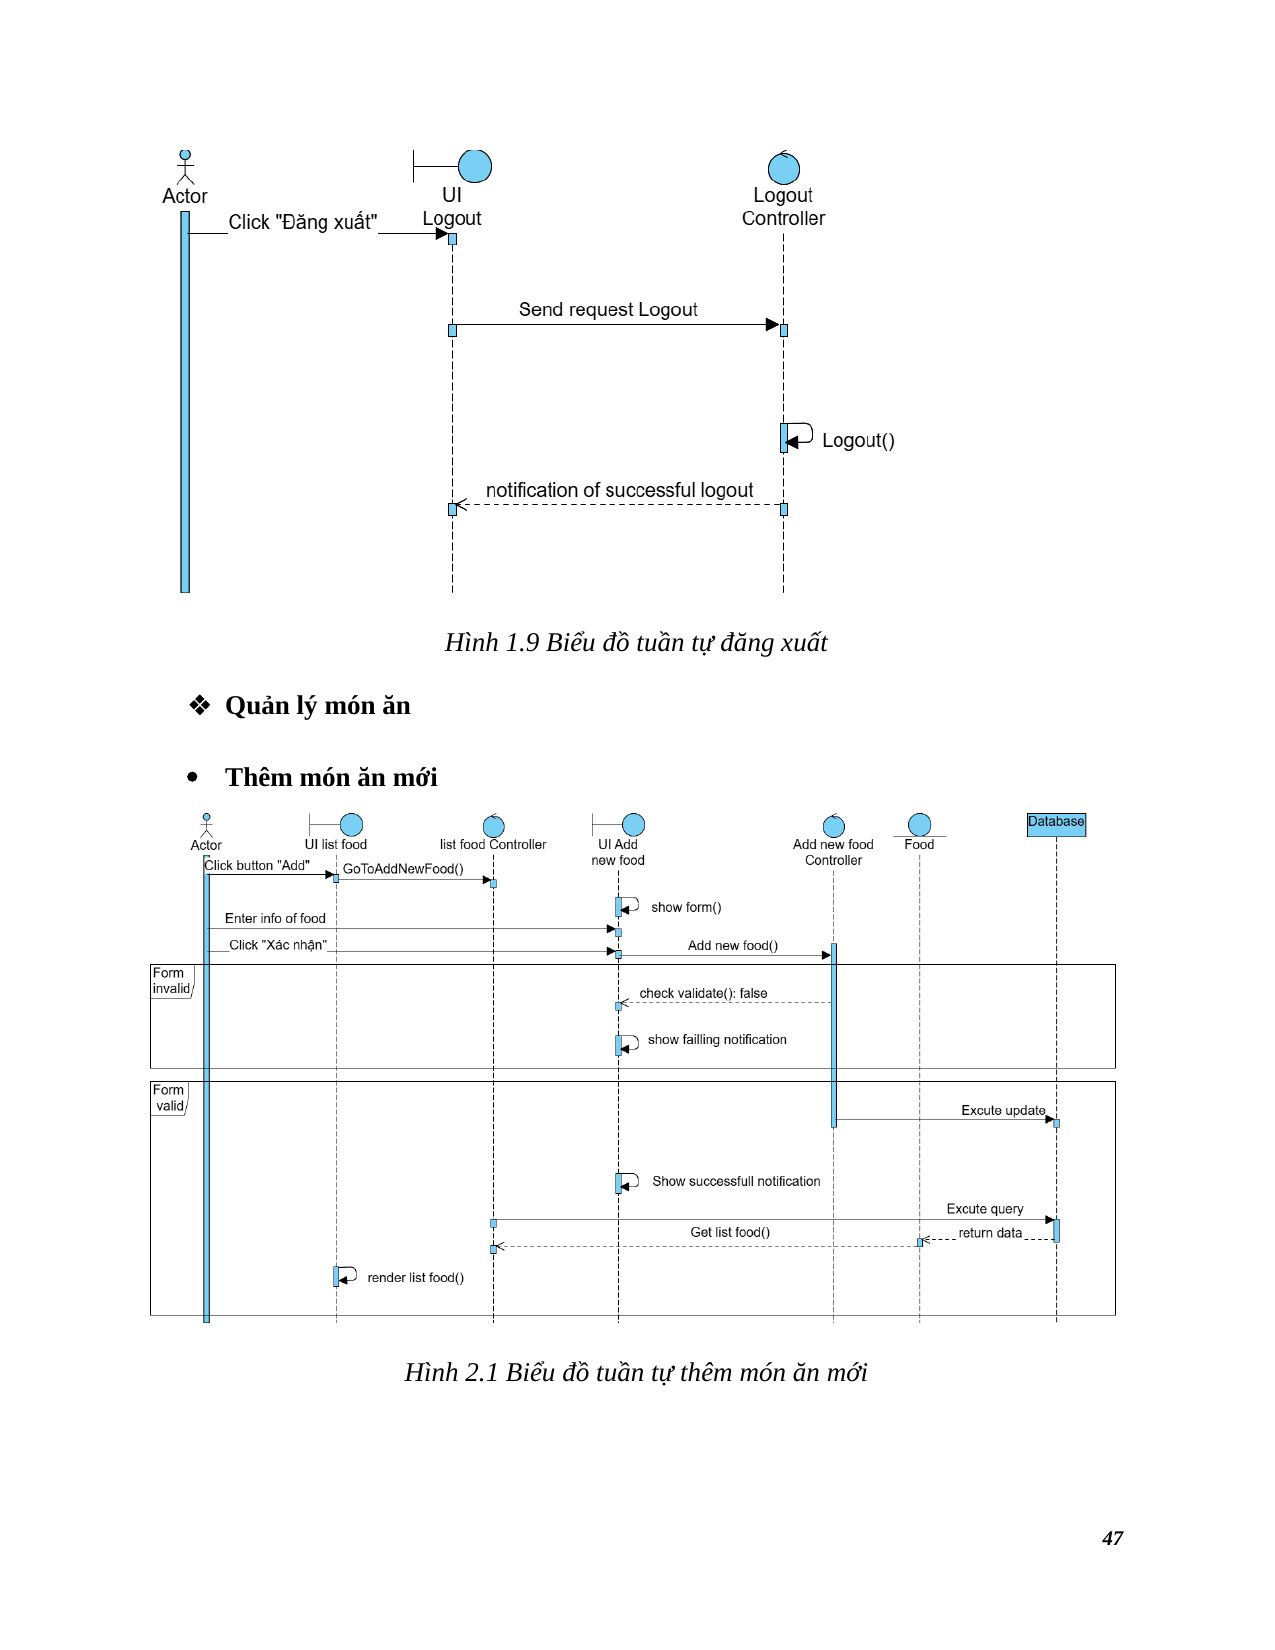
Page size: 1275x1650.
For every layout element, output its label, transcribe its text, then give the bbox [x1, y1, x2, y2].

text Hình 1.9 Biểu đồ tuần tự đăng xuất [150, 626, 1125, 657]
list Thêm món ăn mới [187, 761, 1125, 792]
text Hình 2.1 Biểu đồ tuần tự thêm món ăn mới [150, 1356, 1125, 1387]
picture [150, 813, 1125, 1323]
list Quản lý món ăn [187, 689, 1125, 721]
picture [150, 150, 943, 593]
